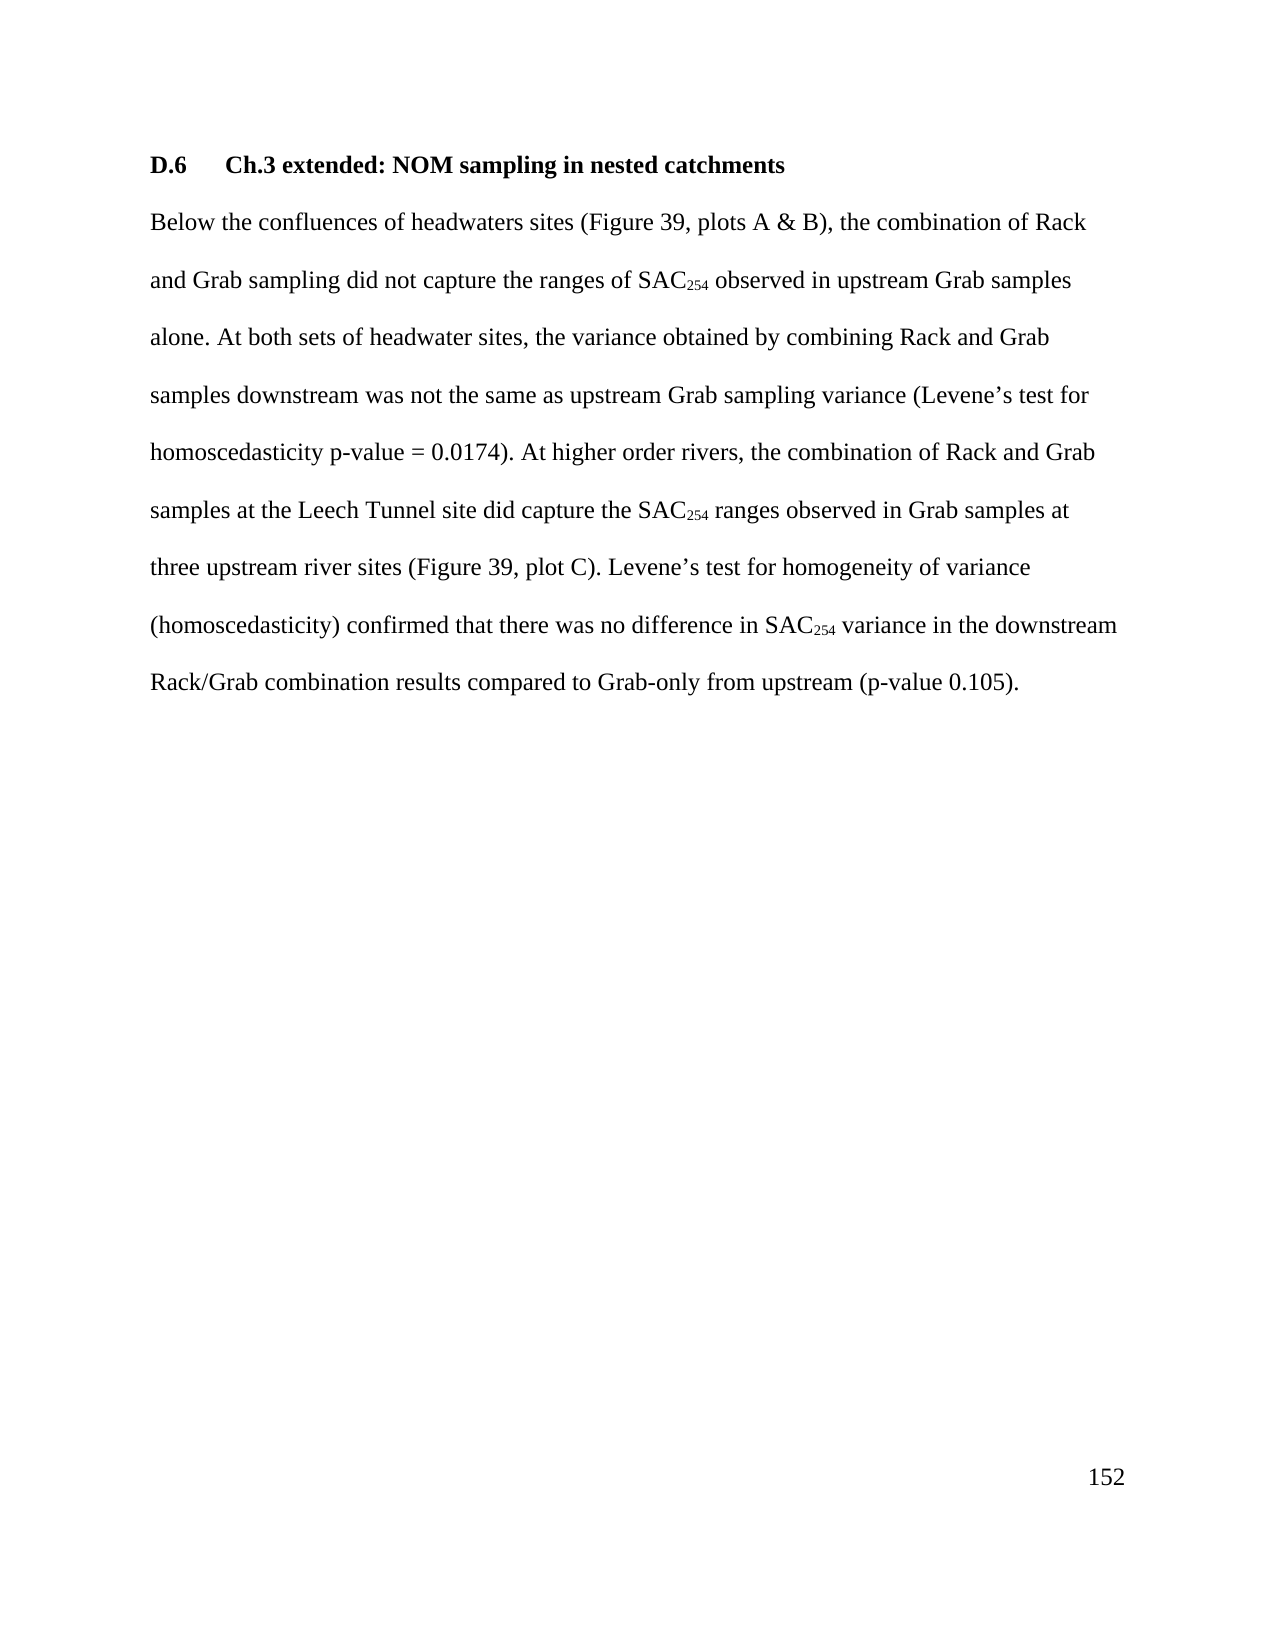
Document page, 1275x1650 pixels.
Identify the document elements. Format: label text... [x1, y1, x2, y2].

text Below the confluences of headwaters sites (Figure 39, plots A & B), the combination of Rack and Grab sampling did not capture the ranges of SAC254 observed in upstream Grab samples alone. At both sets of headwater sites, the variance obtained by combining Rack and Grab samples downstream was not the same as upstream Grab sampling variance (Levene’s test for homoscedasticity p-value = 0.0174). At higher order rivers, the combination of Rack and Grab samples at the Leech Tunnel site did capture the SAC254 ranges observed in Grab samples at three upstream river sites (Figure 39, plot C). Levene’s test for homogeneity of variance (homoscedasticity) confirmed that there was no difference in SAC254 variance in the downstream Rack/Grab combination results compared to Grab-only from upstream (p-value 0.105). [150, 207, 1125, 696]
subtitle Ch.3 extended: NOM sampling in nested catchments [150, 150, 1125, 179]
